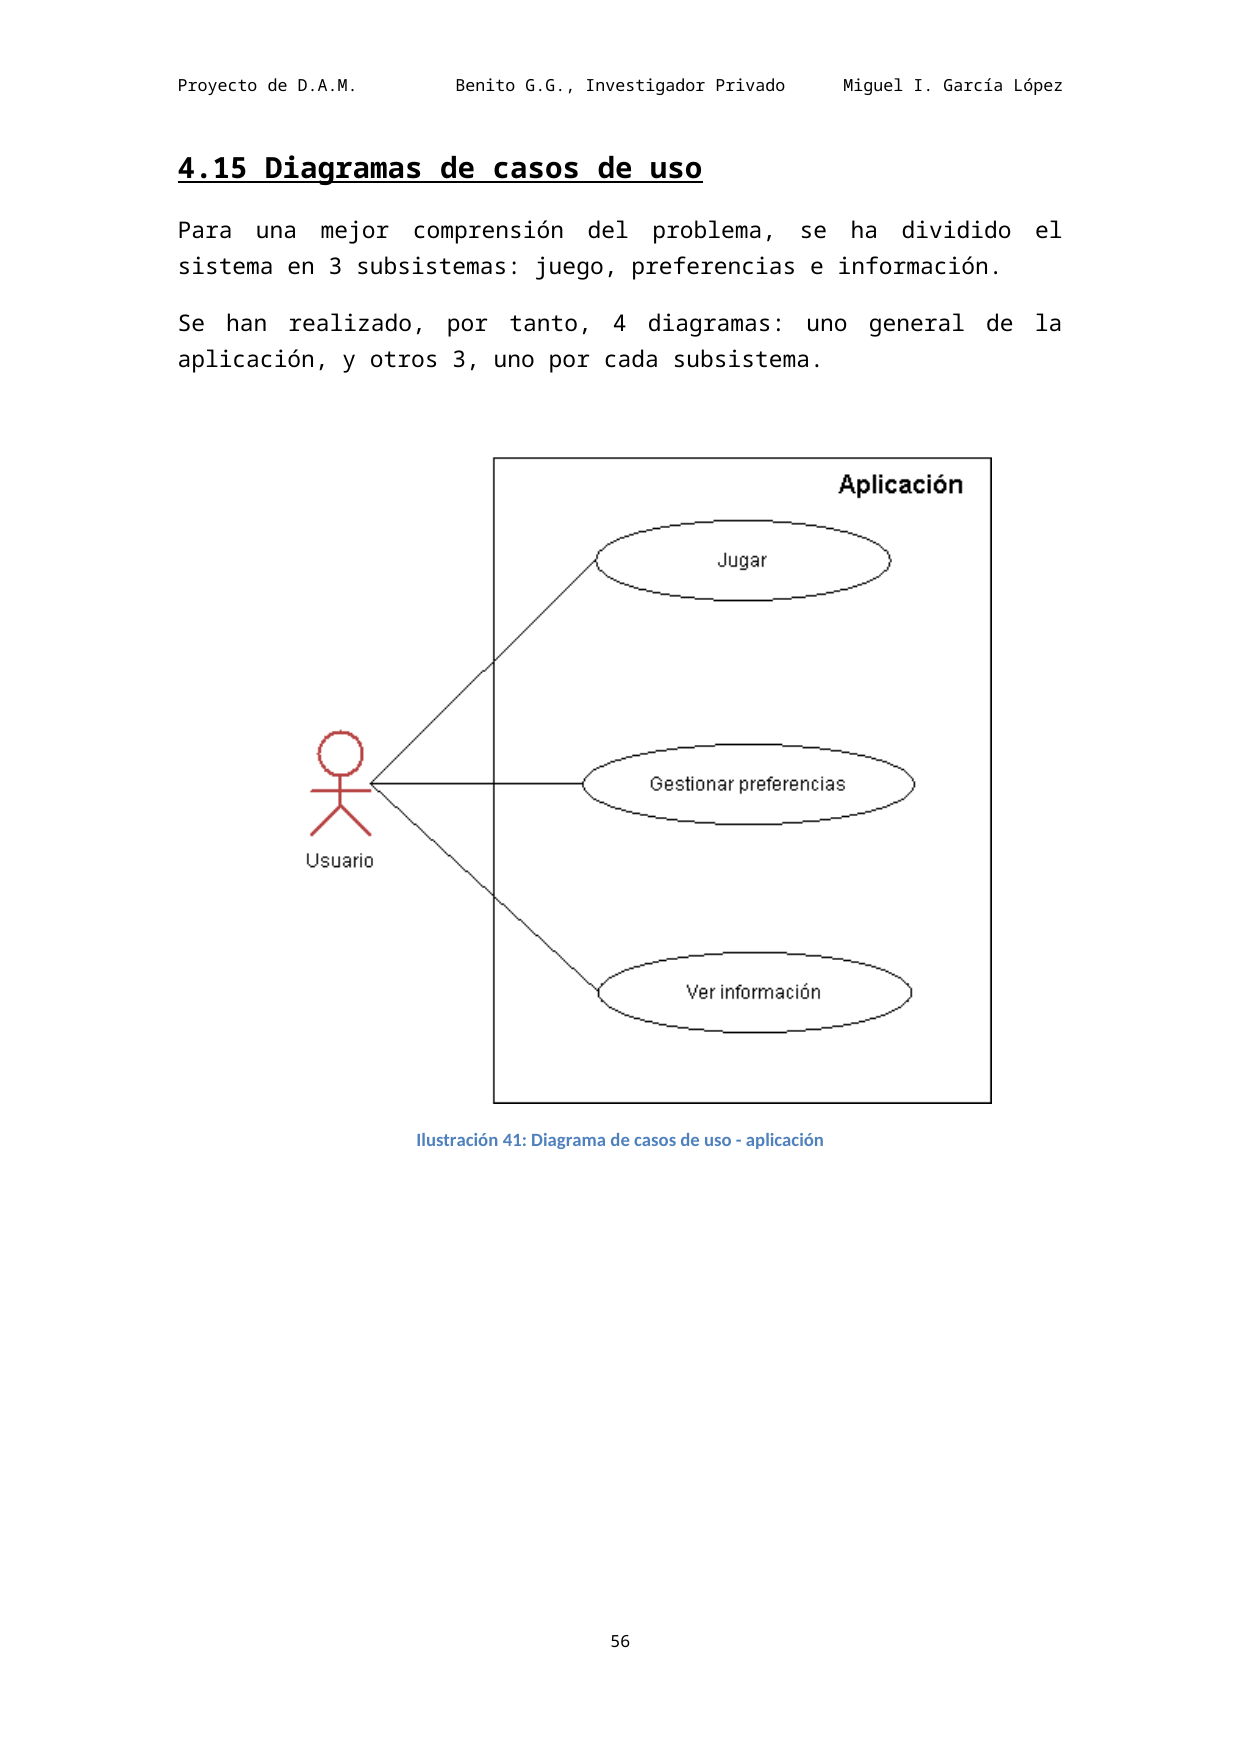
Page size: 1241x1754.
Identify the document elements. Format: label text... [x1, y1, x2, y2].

text Se han realizado, por tanto, 4 diagramas: uno general de la aplicación, y otros 3, uno por cada subsistema. [177, 307, 1063, 374]
picture [248, 456, 992, 1104]
text 4.15 Diagramas de casos de uso [177, 148, 1063, 187]
text Para una mejor comprensión del problema, se ha dividido el sistema en 3 subsistemas: juego, preferencias e información. [177, 214, 1063, 281]
